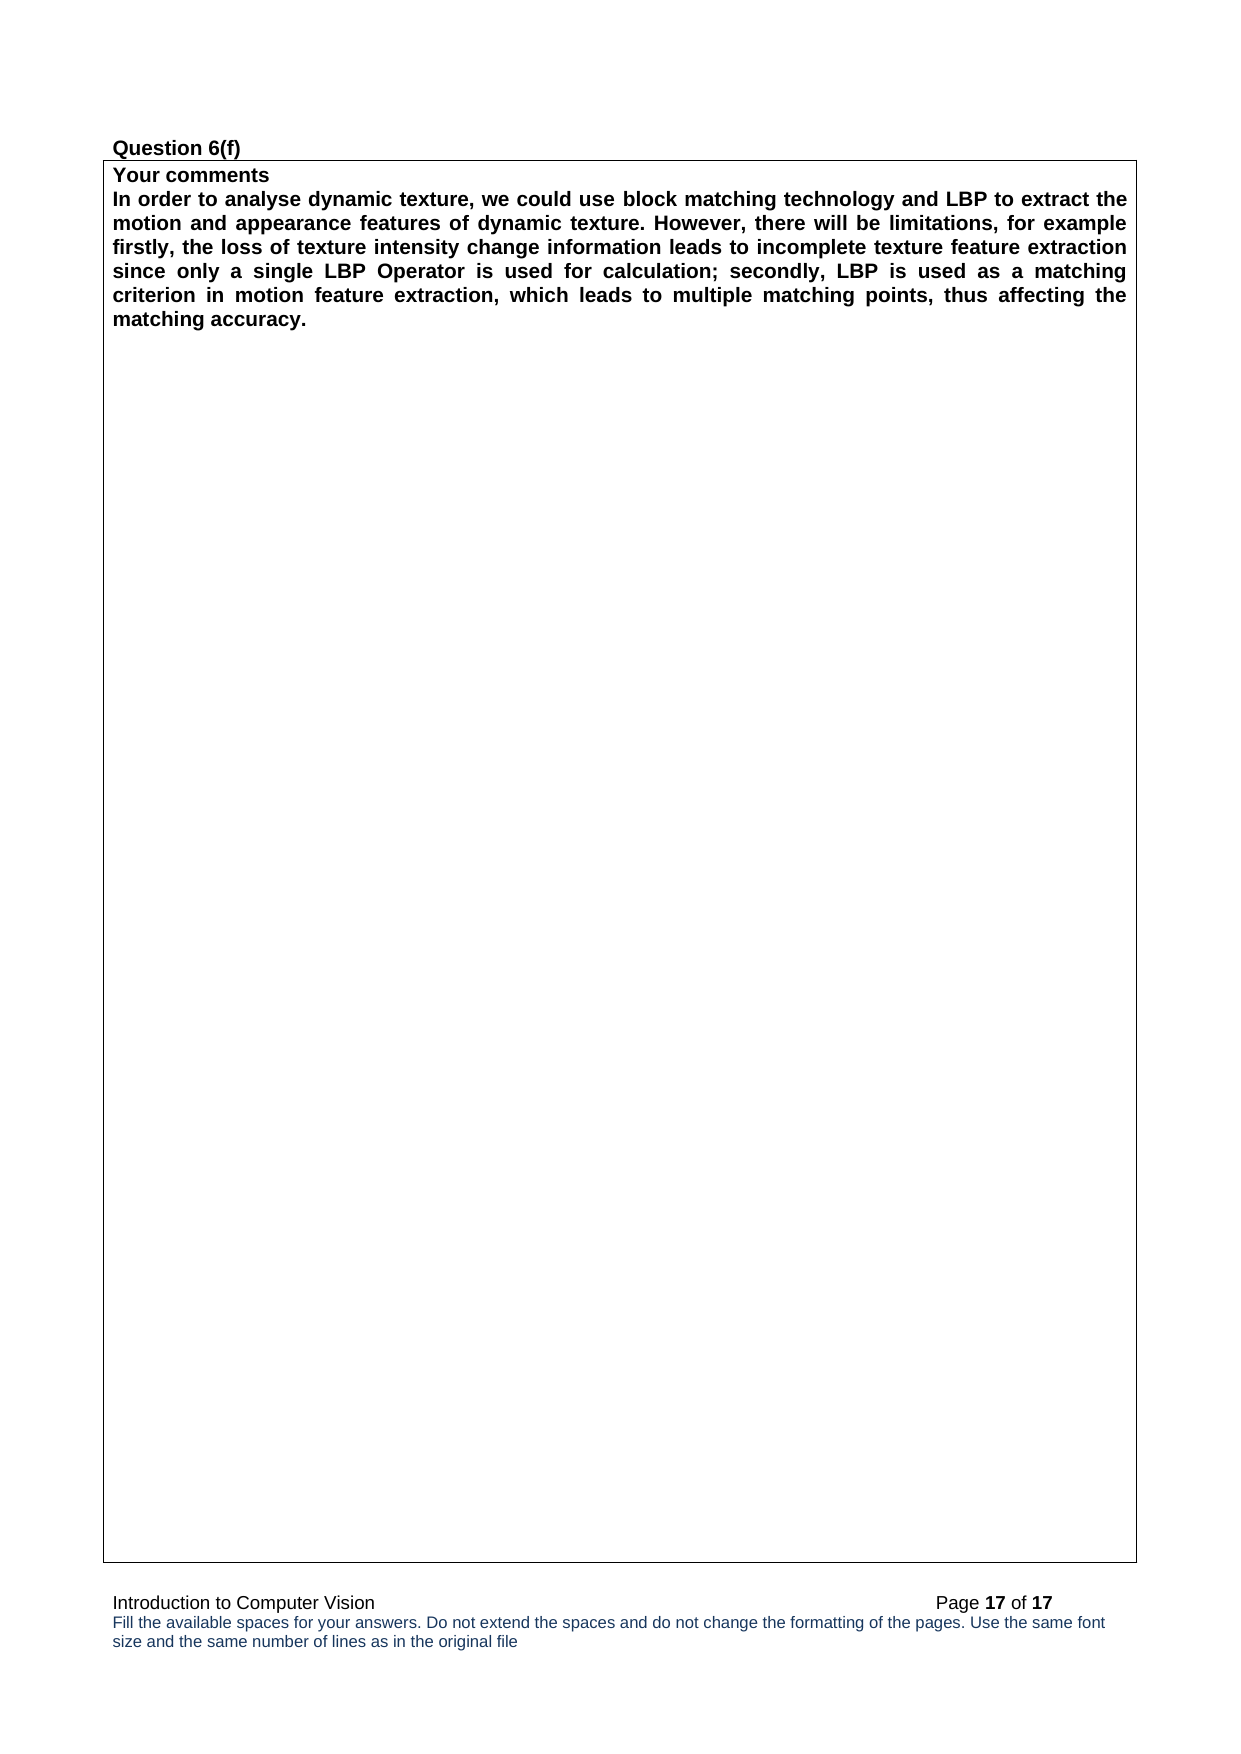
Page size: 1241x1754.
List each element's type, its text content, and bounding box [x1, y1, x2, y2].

text Your comments [104, 161, 1136, 187]
text In order to analyse dynamic texture, we could use block matching technology and LBP to extract the motion and appearance features of dynamic texture. However, there will be limitations, for example firstly, the loss of texture intensity change information leads to incomplete texture feature extraction since only a single LBP Operator is used for calculation; secondly, LBP is used as a matching criterion in motion feature extraction, which leads to multiple matching points, thus affecting the matching accuracy. [112, 187, 1128, 331]
text Question 6(f) [112, 136, 1128, 160]
